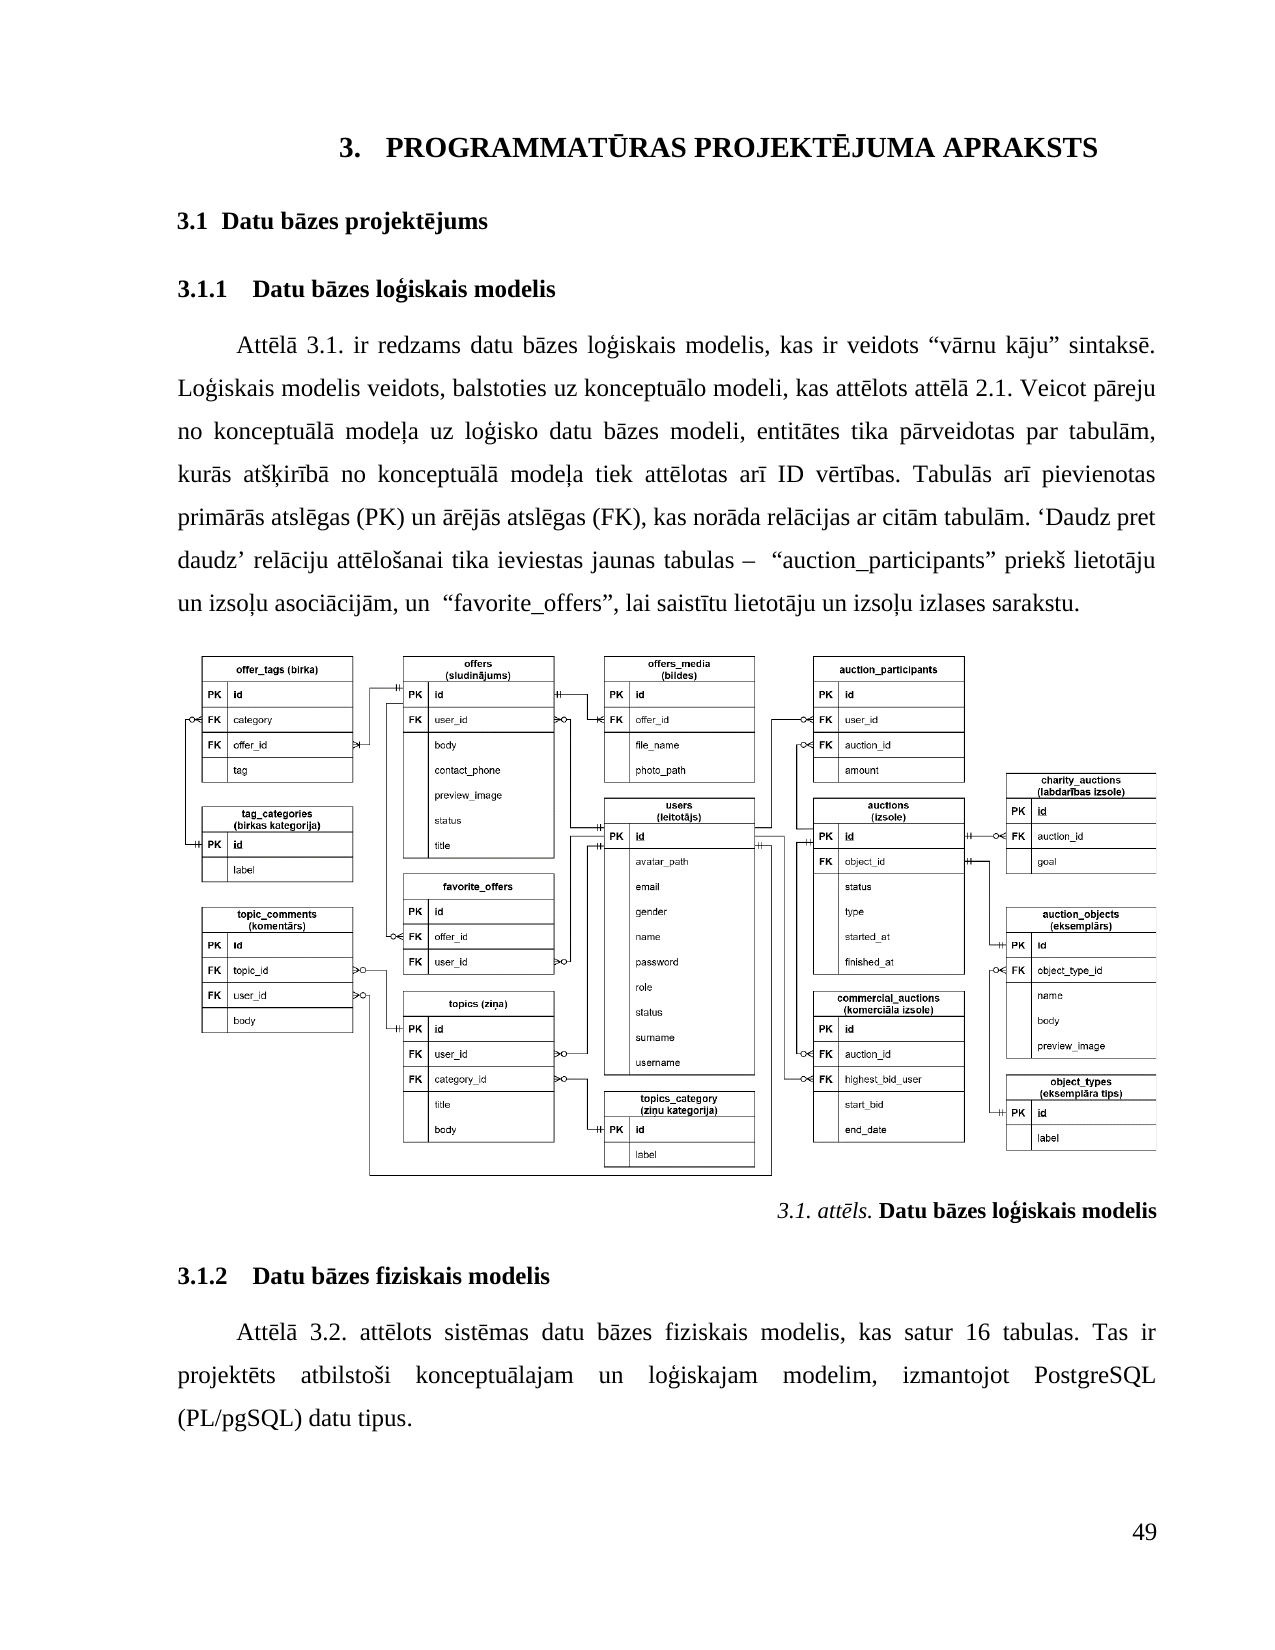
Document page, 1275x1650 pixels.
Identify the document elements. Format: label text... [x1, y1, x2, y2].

picture [178, 656, 1157, 1183]
text 3.1. attēls. Datu bāzes loģiskais modelis [236, 1197, 1157, 1223]
text Programmatūras projektējuma apraksts [221, 131, 1157, 164]
text Datu bāzes loģiskais modelis [177, 274, 1157, 303]
text Attēlā 3.1. ir redzams datu bāzes loģiskais modelis, kas ir veidots “vārnu kāju” sintaksē. Loģiskais modelis veidots, balstoties uz konceptuālo modeli, kas attēlots attēlā 2.1. Veicot pāreju no konceptuālā modeļa uz loģisko datu bāzes modeli, entitātes tika pārveidotas par tabulām, kurās atšķirībā no konceptuālā modeļa tiek attēlotas arī ID vērtības. Tabulās arī pievienotas primārās atslēgas (PK) un ārējās atslēgas (FK), kas norāda relācijas ar citām tabulām. ‘Daudz pret daudz’ relāciju attēlošanai tika ieviestas jaunas tabulas – “auction_participants” priekš lietotāju un izsoļu asociācijām, un “favorite_offers”, lai saistītu lietotāju un izsoļu izlases sarakstu. [177, 330, 1157, 617]
text Datu bāzes fiziskais modelis [177, 1261, 1157, 1290]
text Datu bāzes projektējums [177, 206, 1157, 235]
text Attēlā 3.2. attēlots sistēmas datu bāzes fiziskais modelis, kas satur 16 tabulas. Tas ir projektēts atbilstoši konceptuālajam un loģiskajam modelim, izmantojot PostgreSQL (PL/pgSQL) datu tipus. [177, 1317, 1157, 1432]
